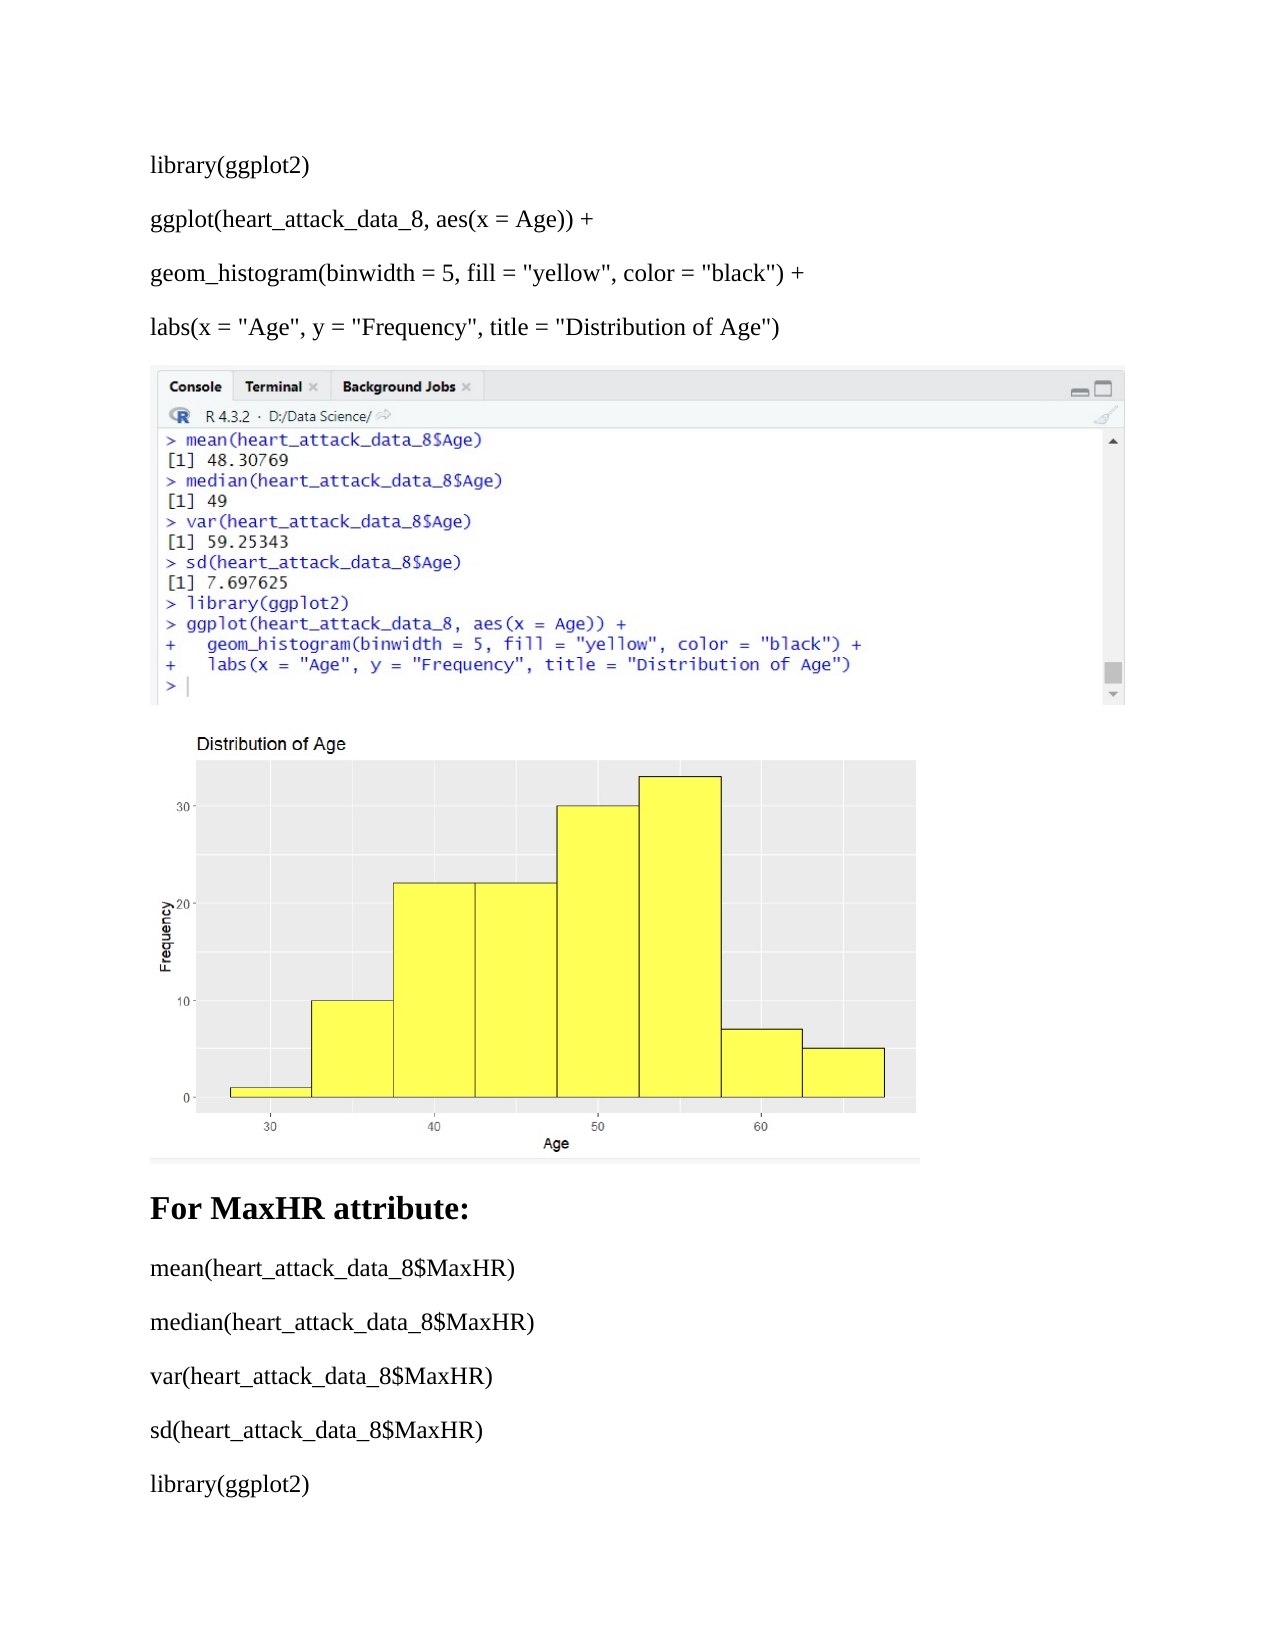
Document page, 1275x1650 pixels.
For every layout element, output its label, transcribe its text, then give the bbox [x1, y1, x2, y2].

text library(ggplot2) [150, 150, 1125, 179]
text geom_histogram(binwidth = 5, fill = "yellow", color = "black") + [150, 258, 1125, 286]
text For MaxHR attribute: [150, 1188, 1125, 1227]
text labs(x = "Age", y = "Frequency", title = "Distribution of Age") [150, 312, 1125, 340]
text ggplot(heart_attack_data_8, aes(x = Age)) + [150, 204, 1125, 233]
picture [150, 365, 1125, 705]
text var(heart_attack_data_8$MaxHR) [150, 1361, 1125, 1390]
text median(heart_attack_data_8$MaxHR) [150, 1307, 1125, 1336]
text library(ggplot2) [150, 1469, 1125, 1497]
picture [150, 729, 921, 1164]
text sd(heart_attack_data_8$MaxHR) [150, 1415, 1125, 1444]
text mean(heart_attack_data_8$MaxHR) [150, 1253, 1125, 1282]
